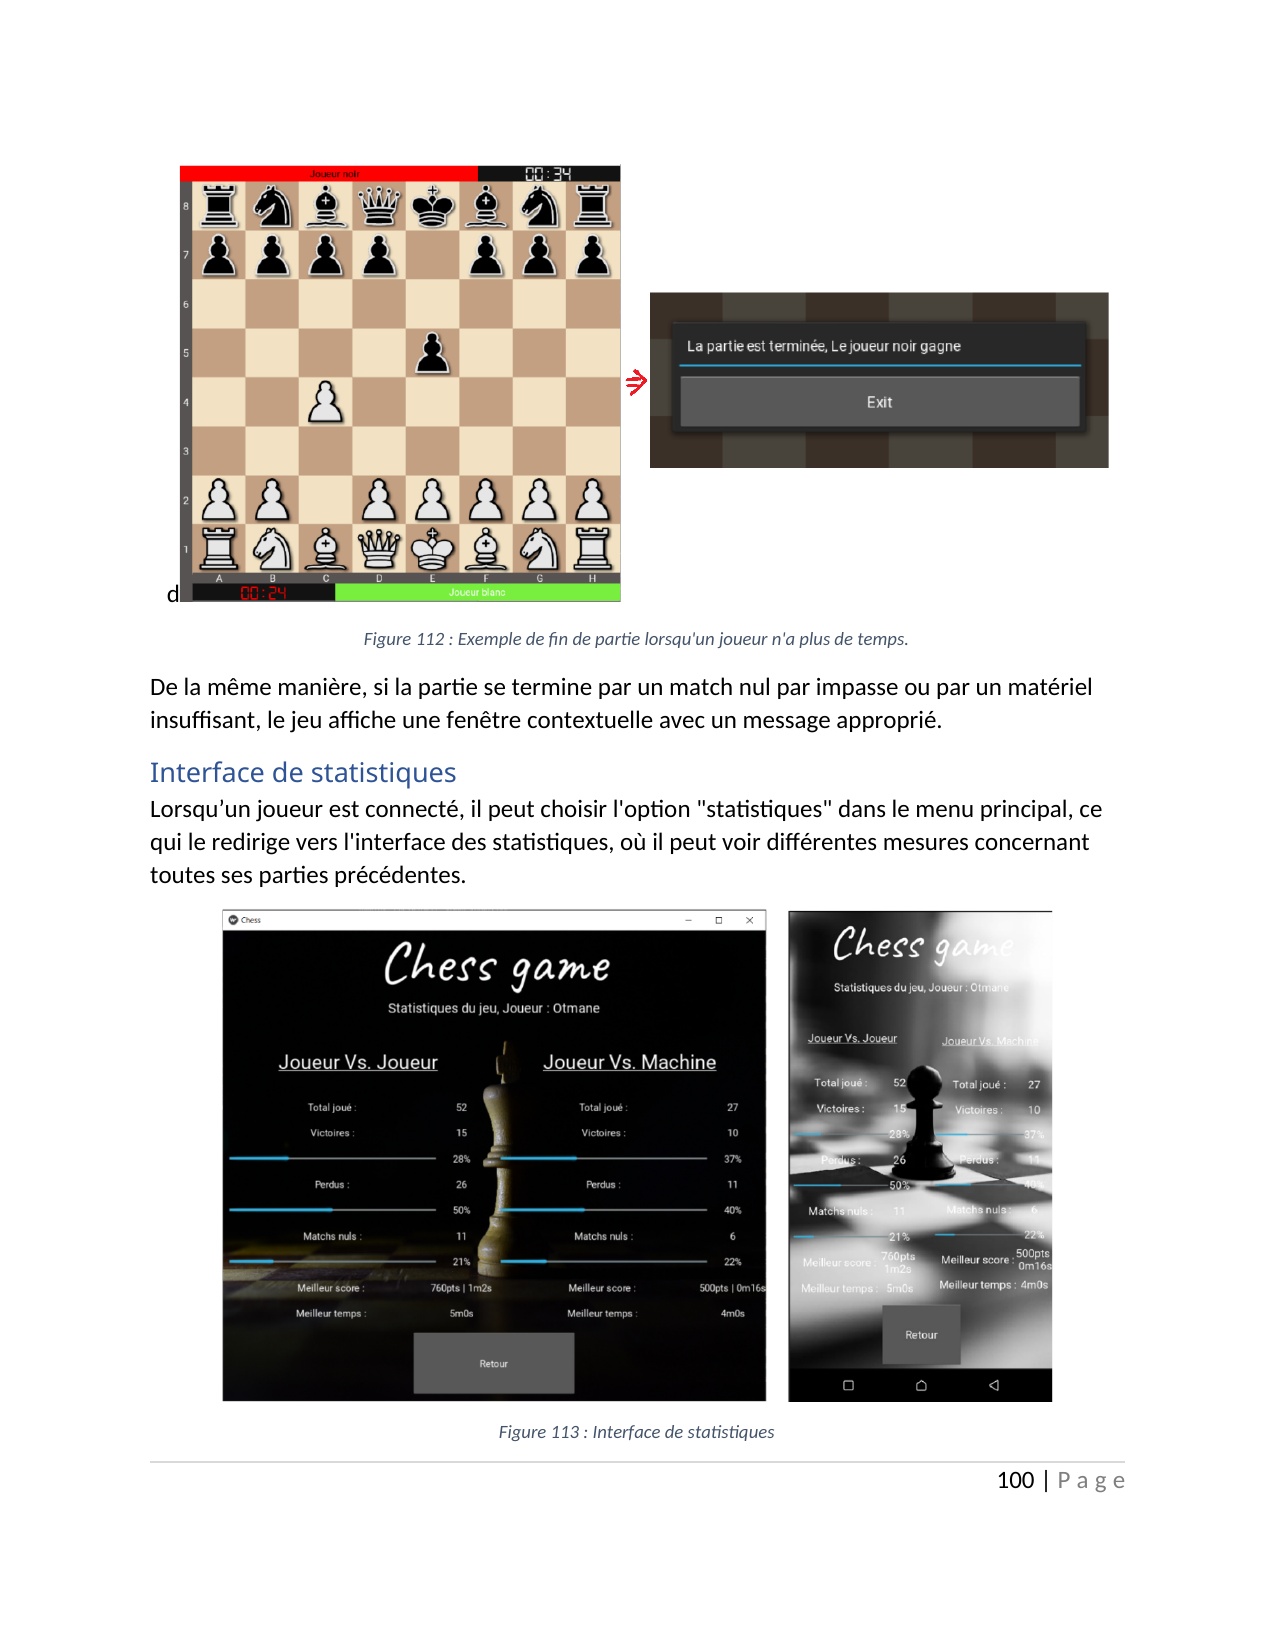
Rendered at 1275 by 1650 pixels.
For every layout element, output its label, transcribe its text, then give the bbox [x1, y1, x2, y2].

subtitle Interface de statistiques [150, 754, 1125, 791]
text Figure 112 : Exemple de fin de partie lorsqu'un joueur n'a plus de temps. [150, 627, 1125, 650]
text De la même manière, si la partie se termine par un match nul par impasse ou par un matériel insuffisant, le jeu affiche une fenêtre contextuelle avec un message approprié. [150, 671, 1125, 734]
text Lorsqu’un joueur est connecté, il peut choisir l'option "statistiques" dans le menu principal, ce qui le redirige vers l'interface des statistiques, où il peut voir différentes mesures concernant toutes ses parties précédentes. [150, 793, 1125, 890]
picture [222, 908, 1053, 1402]
text Figure 113 : Interface de statistiques [150, 1421, 1125, 1443]
picture [179, 150, 1109, 602]
